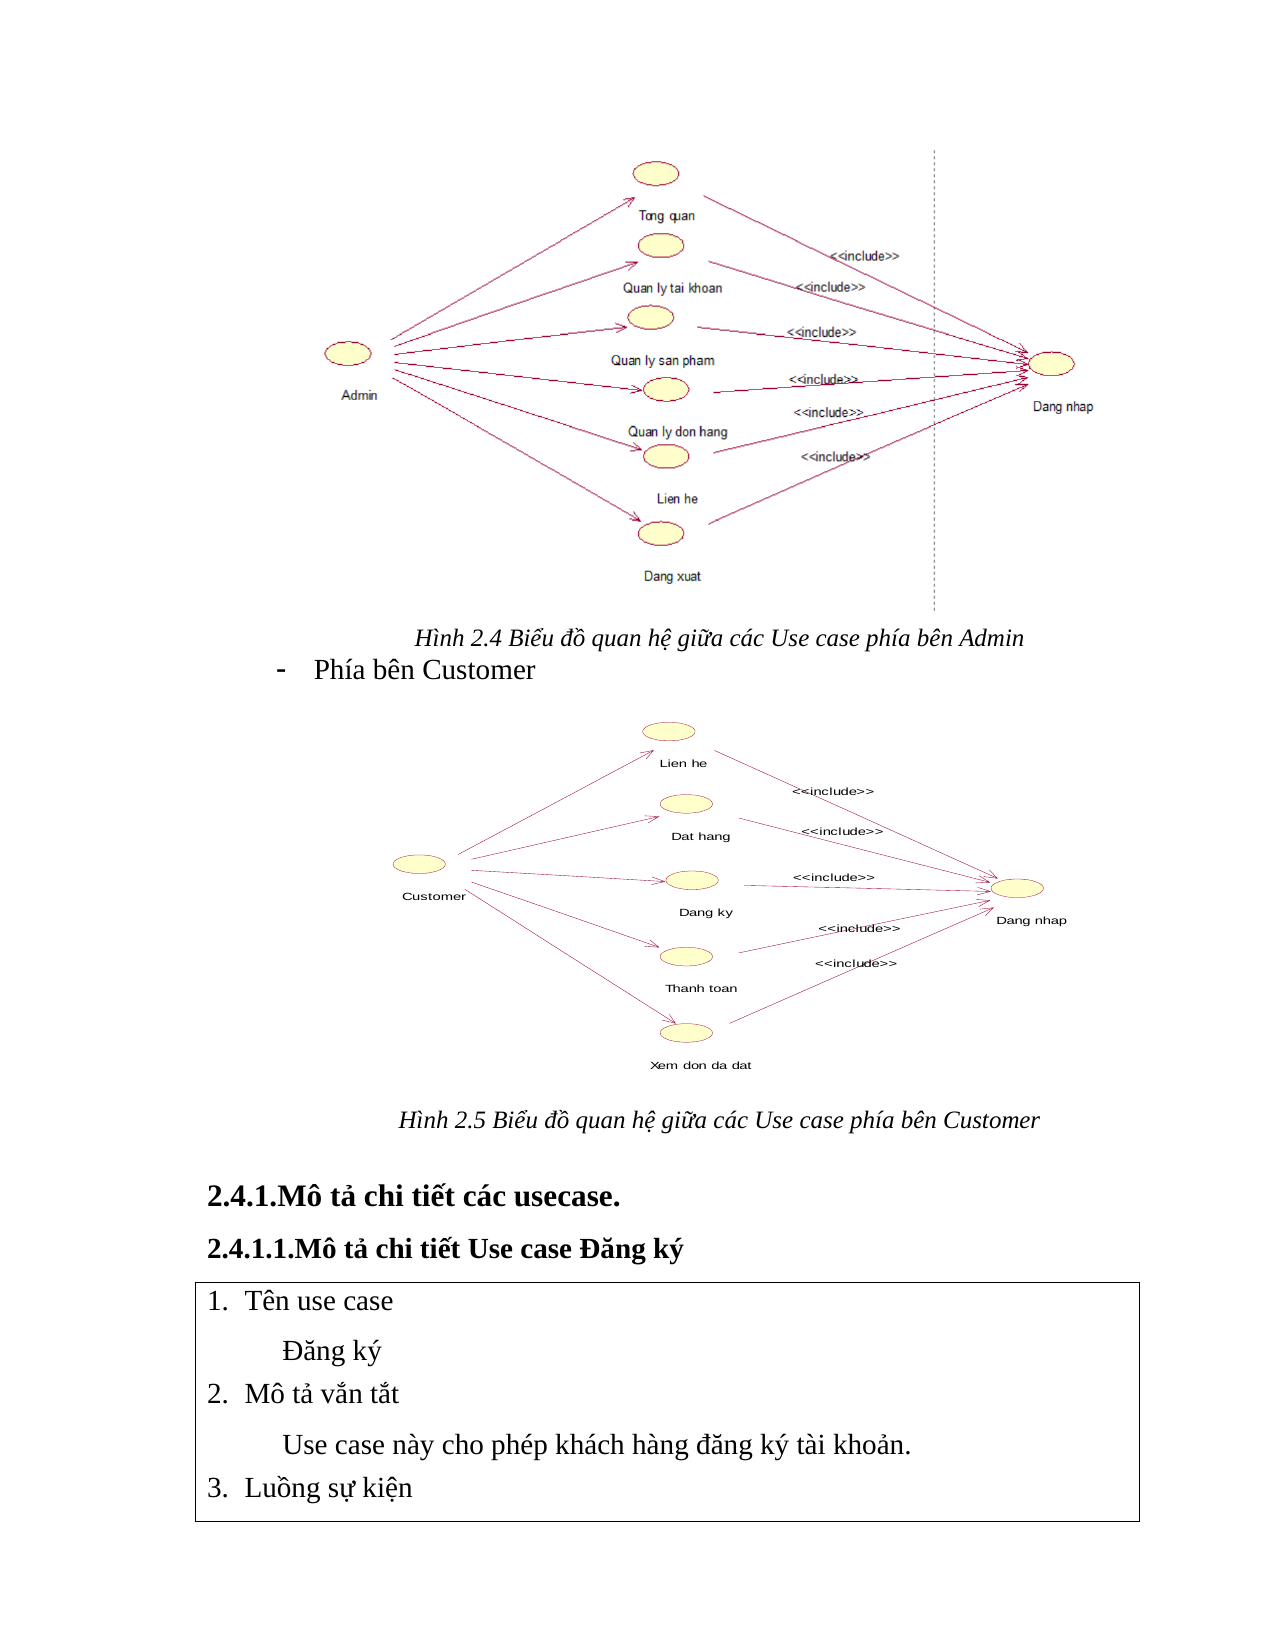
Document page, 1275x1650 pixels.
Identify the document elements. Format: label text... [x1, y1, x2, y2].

picture [257, 147, 1144, 614]
subtitle 2.4.1.1.Mô tả chi tiết Use case Đăng ký [207, 1231, 1157, 1265]
subtitle 2.4.1.Mô tả chi tiết các usecase. [207, 1177, 1157, 1213]
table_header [196, 1283, 1139, 1521]
text Hình 2.5 Biểu đồ quan hệ giữa các Use case phía bên Customer [207, 1105, 1157, 1134]
text Hình 2.4 Biểu đồ quan hệ giữa các Use case phía bên Admin [207, 623, 1157, 652]
list Phía bên Customer [276, 652, 1157, 686]
